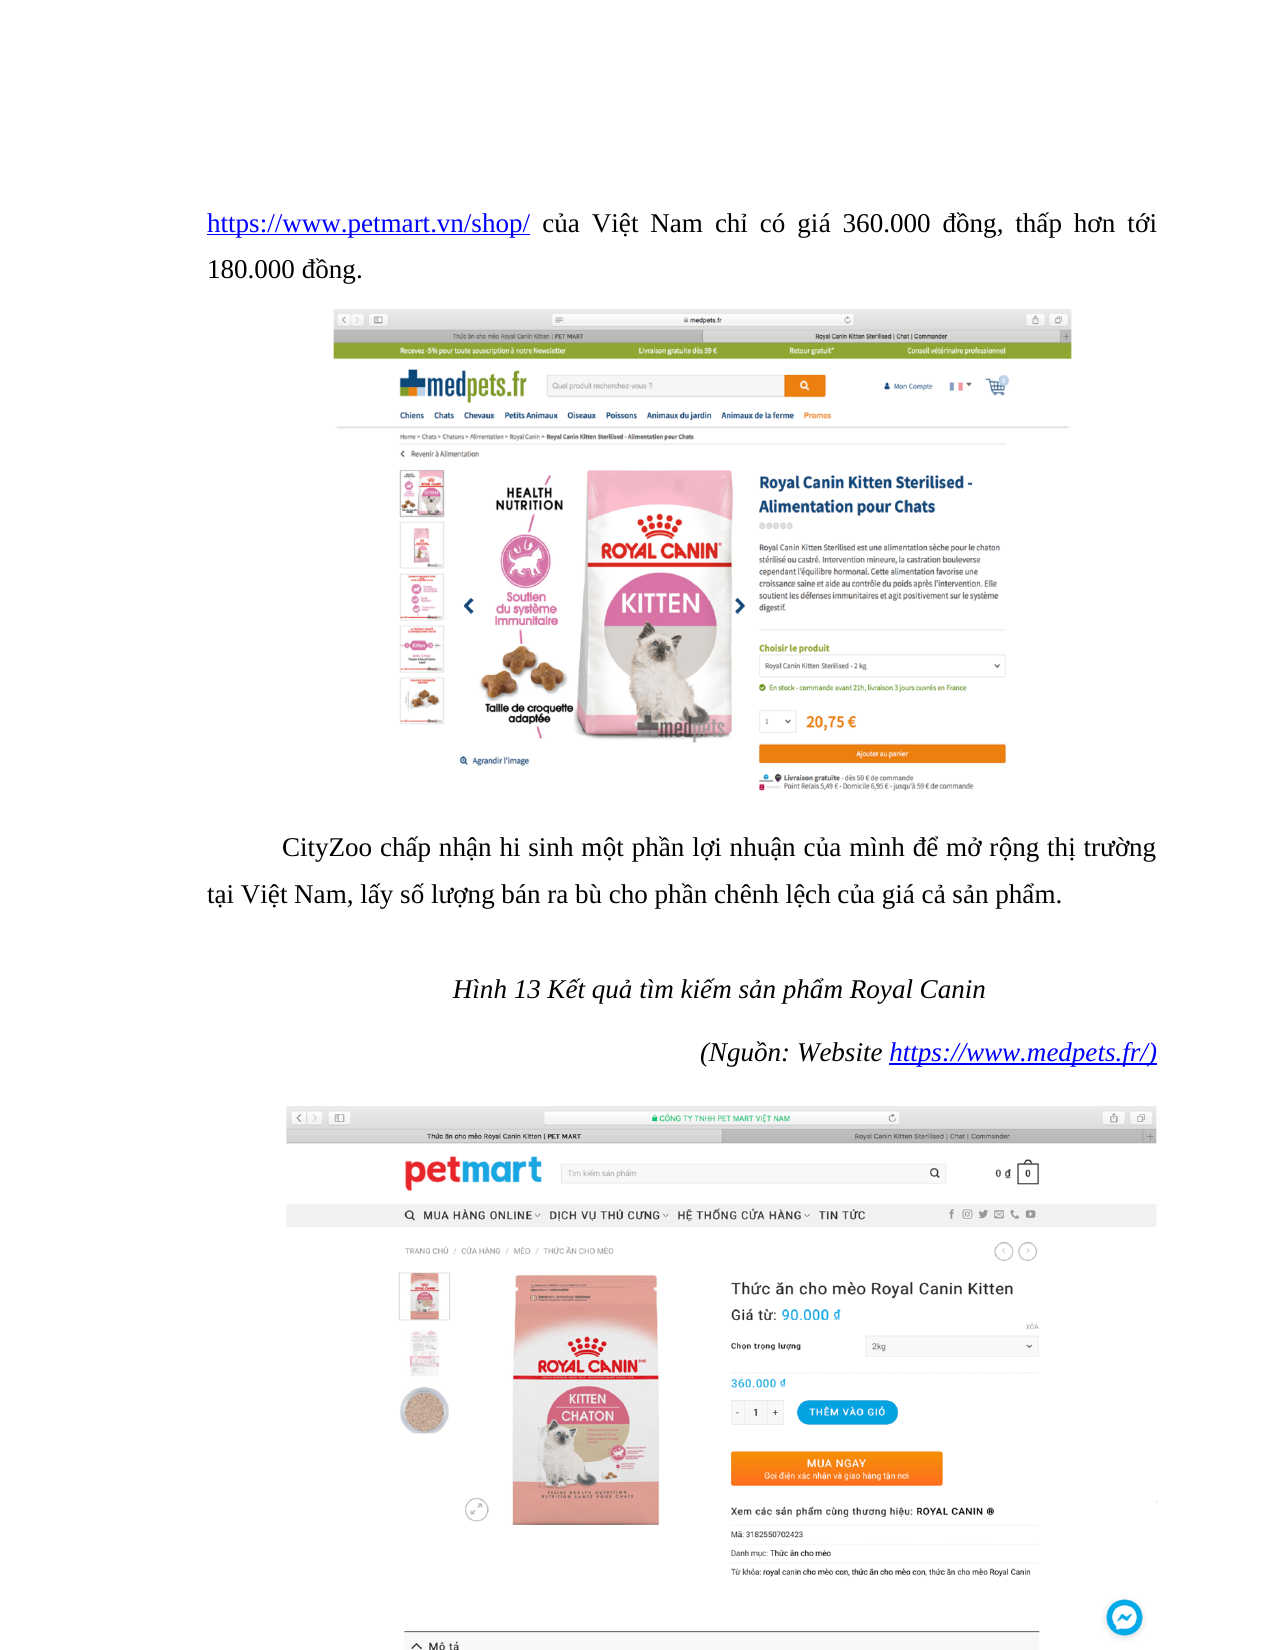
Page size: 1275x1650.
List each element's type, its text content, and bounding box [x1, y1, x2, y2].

text (Nguồn: Website https://www.medpets.fr/) [207, 971, 1157, 1067]
picture [286, 1106, 1157, 1650]
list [207, 207, 1157, 284]
picture [333, 309, 1072, 801]
